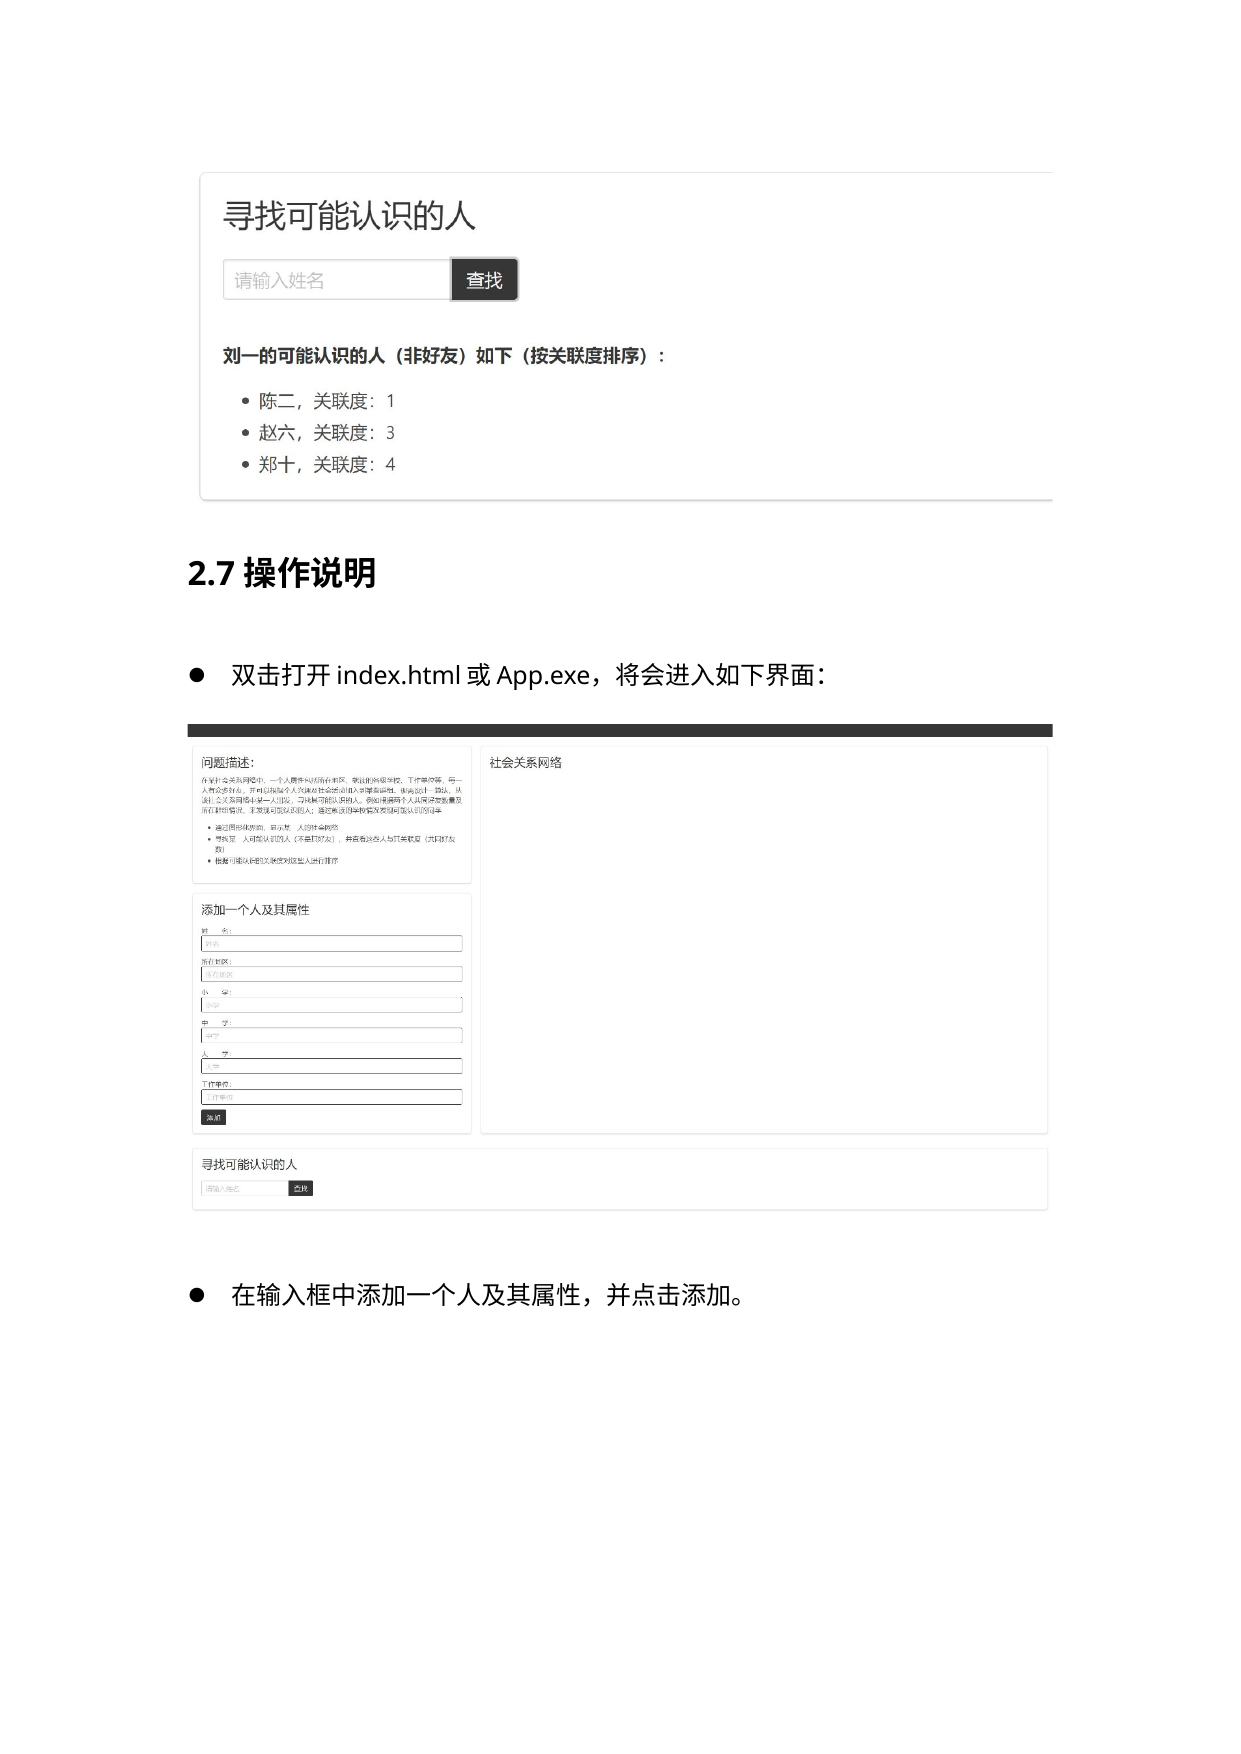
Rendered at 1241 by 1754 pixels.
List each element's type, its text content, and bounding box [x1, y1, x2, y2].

picture [187, 724, 1053, 1214]
picture [187, 162, 1053, 509]
list 在输入框中添加一个人及其属性，并点击添加。 [187, 1261, 1053, 1326]
subtitle 2.7 操作说明 [187, 538, 1053, 603]
list 双击打开index.html或App.exe，将会进入如下界面： [187, 641, 1053, 706]
